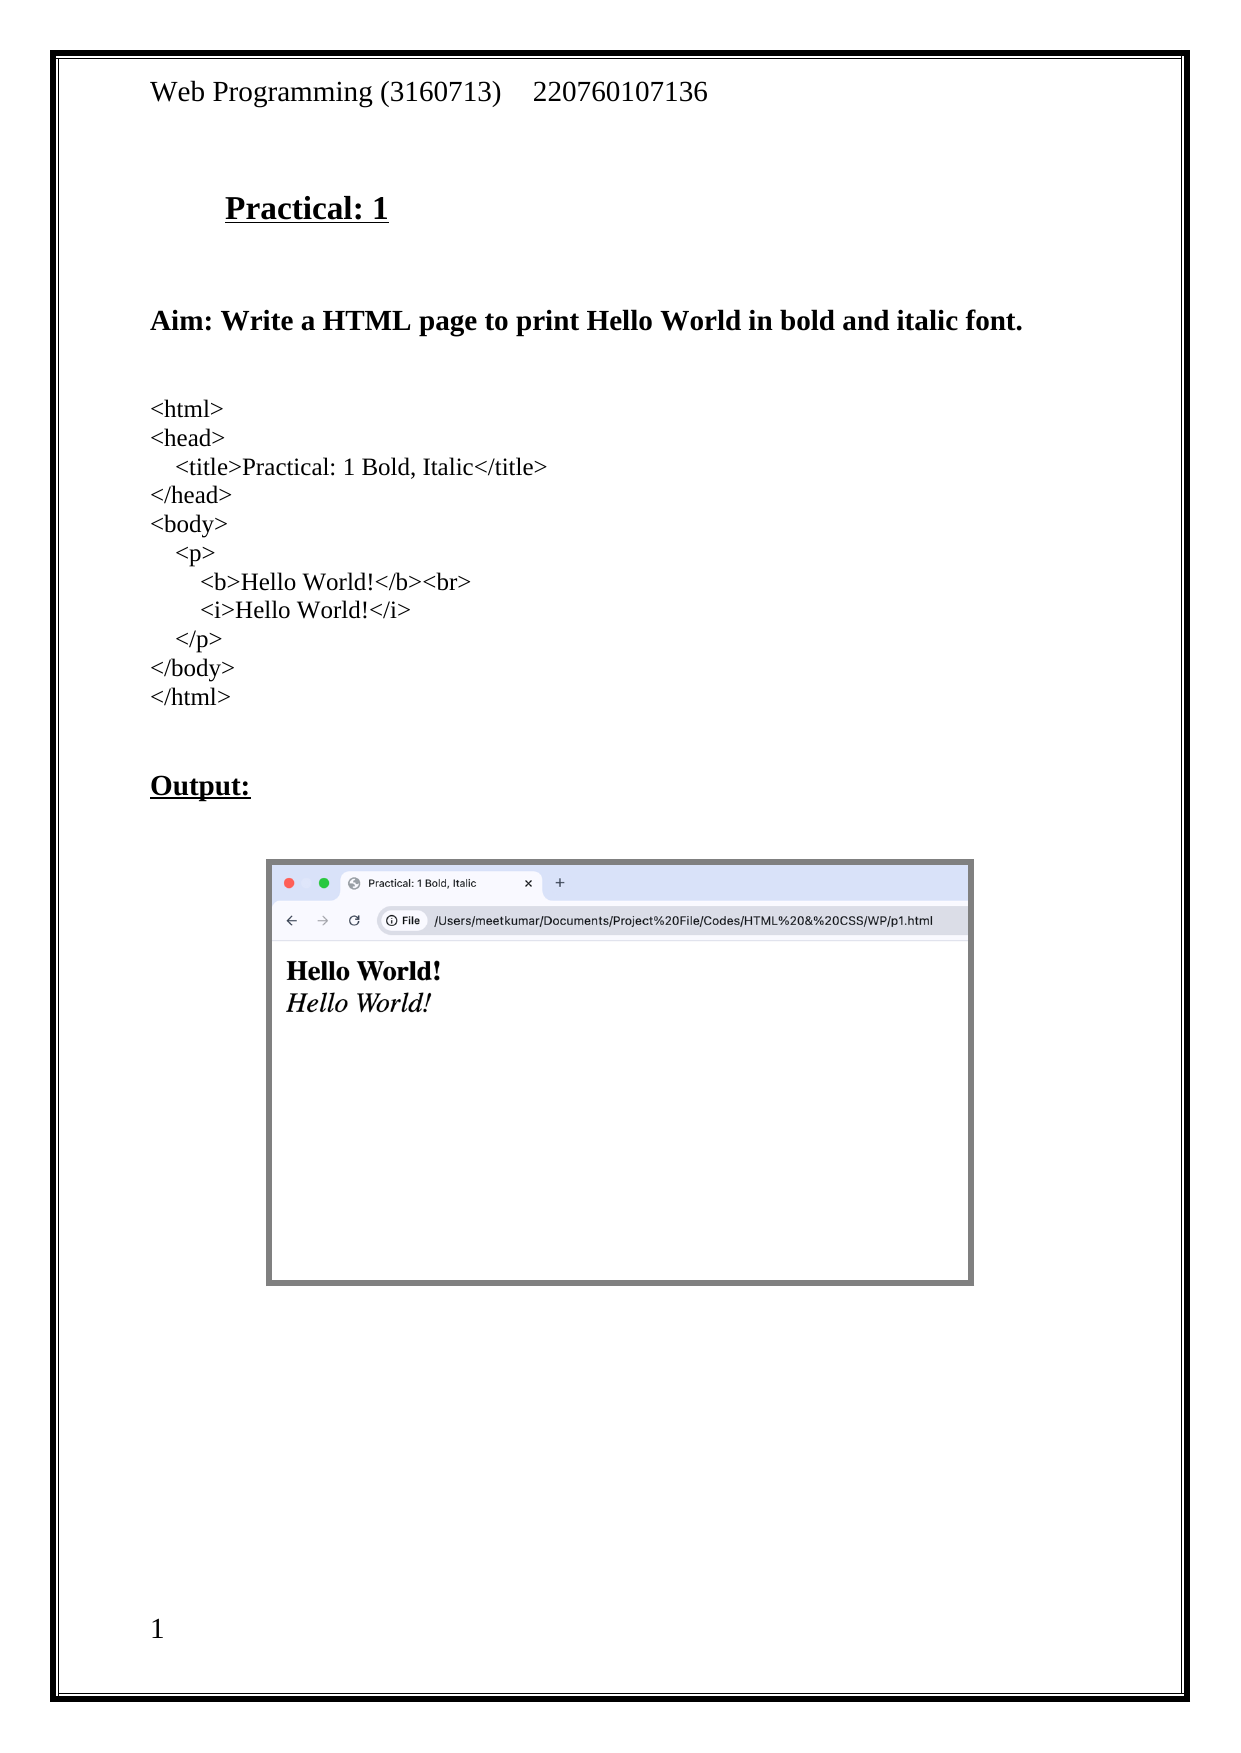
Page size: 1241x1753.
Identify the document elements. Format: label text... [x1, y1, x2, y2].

text </head> [150, 481, 1090, 509]
text <html> [150, 394, 1090, 423]
text <p> [150, 538, 1090, 567]
text <body> [150, 509, 1090, 538]
picture [272, 865, 968, 1280]
text Practical: 1 [150, 188, 1090, 227]
text <title>Practical: 1 Bold, Italic</title> [150, 452, 1090, 481]
text </body> [150, 653, 1090, 682]
text </p> [150, 624, 1090, 653]
text <b>Hello World!</b><br> [150, 567, 1090, 596]
text Aim: Write a HTML page to print Hello World in bold and italic font. [150, 303, 1090, 337]
text <i>Hello World!</i> [150, 596, 1090, 624]
text Output: [150, 768, 1090, 802]
text </html> [150, 682, 1090, 711]
text <head> [150, 423, 1090, 452]
